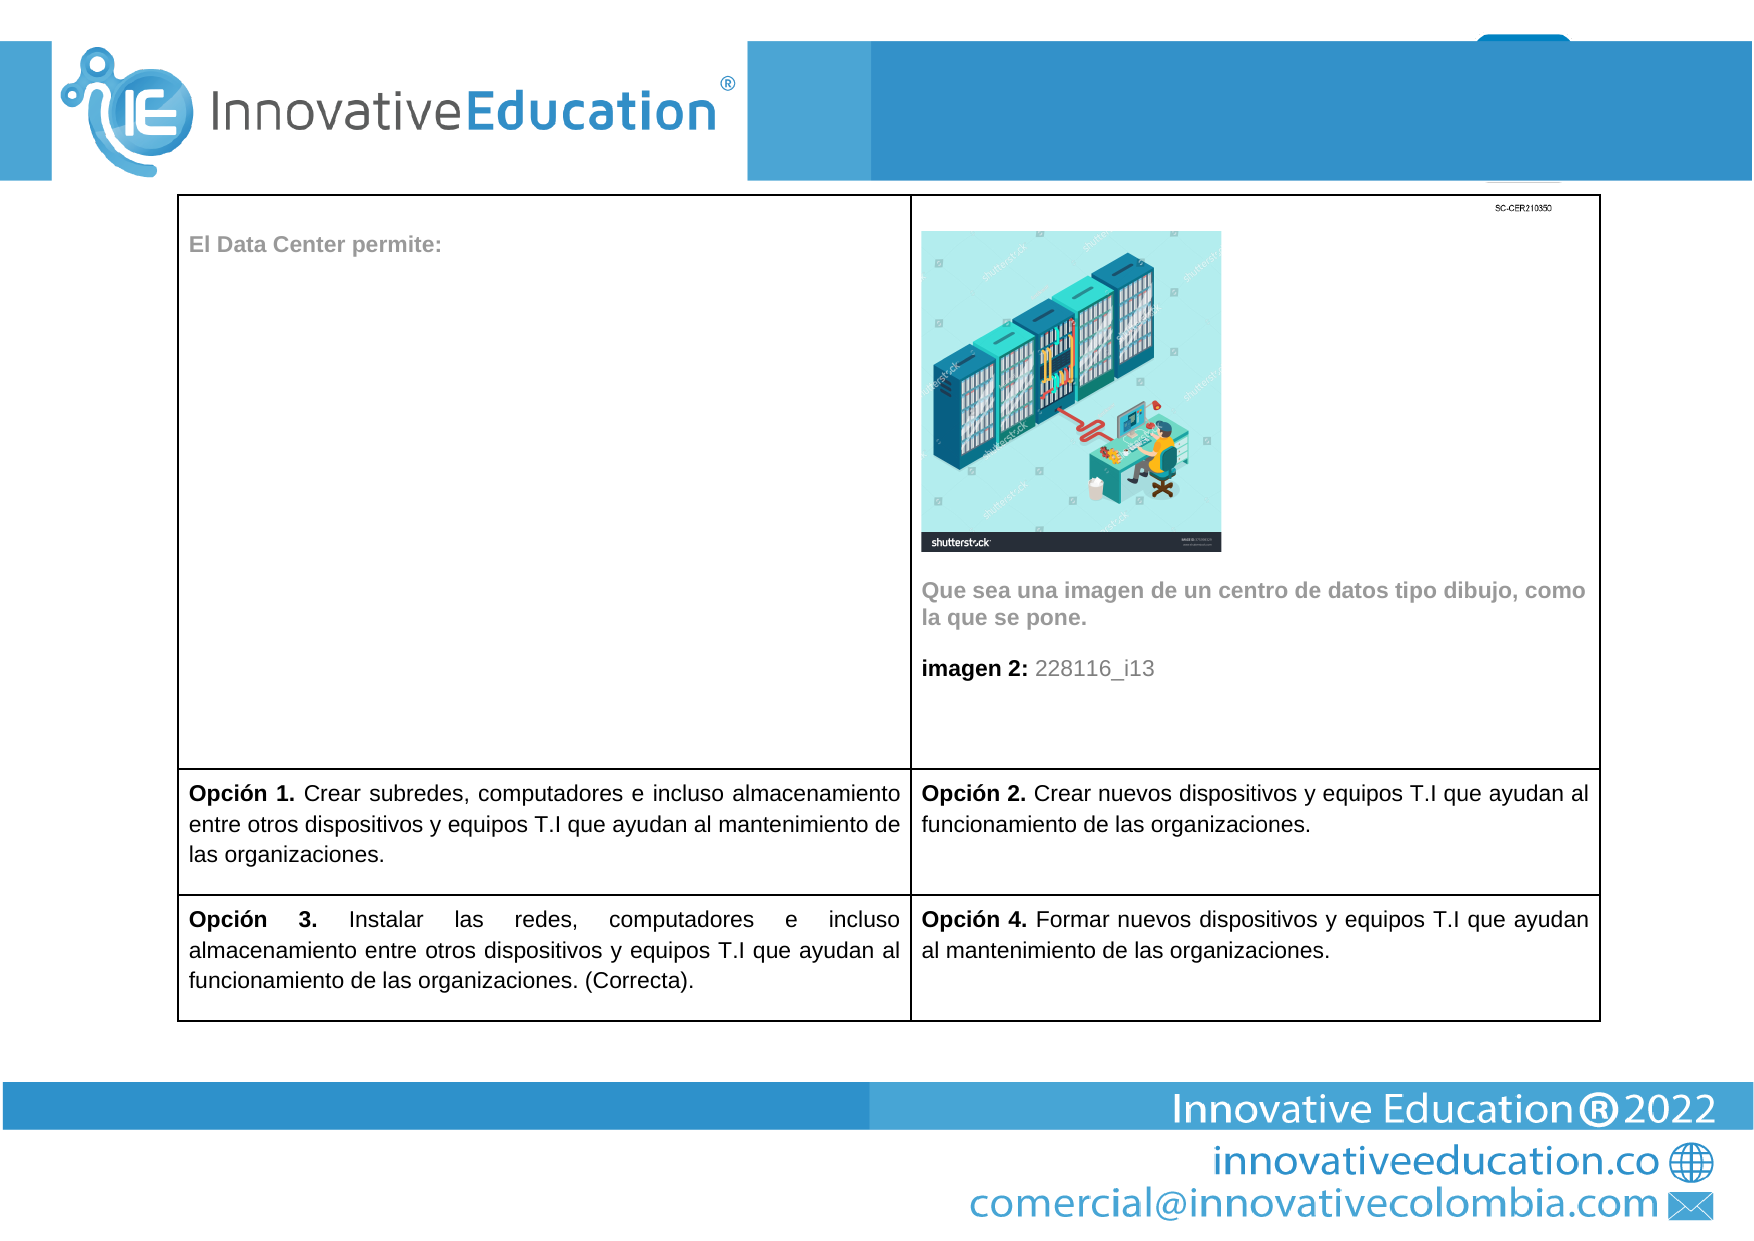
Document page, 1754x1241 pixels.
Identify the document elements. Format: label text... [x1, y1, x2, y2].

picture [2, 1080, 1754, 1227]
table_cell El Data Center permite: [179, 196, 910, 768]
table_cell Opción 1. Crear subredes, computadores e incluso almacenamiento entre otros dispositivos y equipos T.I que ayudan al mantenimiento de las organizaciones. [179, 770, 910, 894]
picture [921, 231, 1222, 552]
table_cell Opción 4. Formar nuevos dispositivos y equipos T.I que ayudan al mantenimiento de las organizaciones. [912, 896, 1599, 1020]
table_cell Que sea una imagen de un centro de datos tipo dibujo, como la que se pone. imagen 2: 228116_i13 [912, 196, 1599, 768]
table_cell Opción 3. Instalar las redes, computadores e incluso almacenamiento entre otros dispositivos y equipos T.I que ayudan al funcionamiento de las organizaciones. (Correcta). [179, 896, 910, 1020]
picture [0, 28, 1752, 194]
table_cell Opción 2. Crear nuevos dispositivos y equipos T.I que ayudan al funcionamiento de las organizaciones. [912, 770, 1599, 894]
